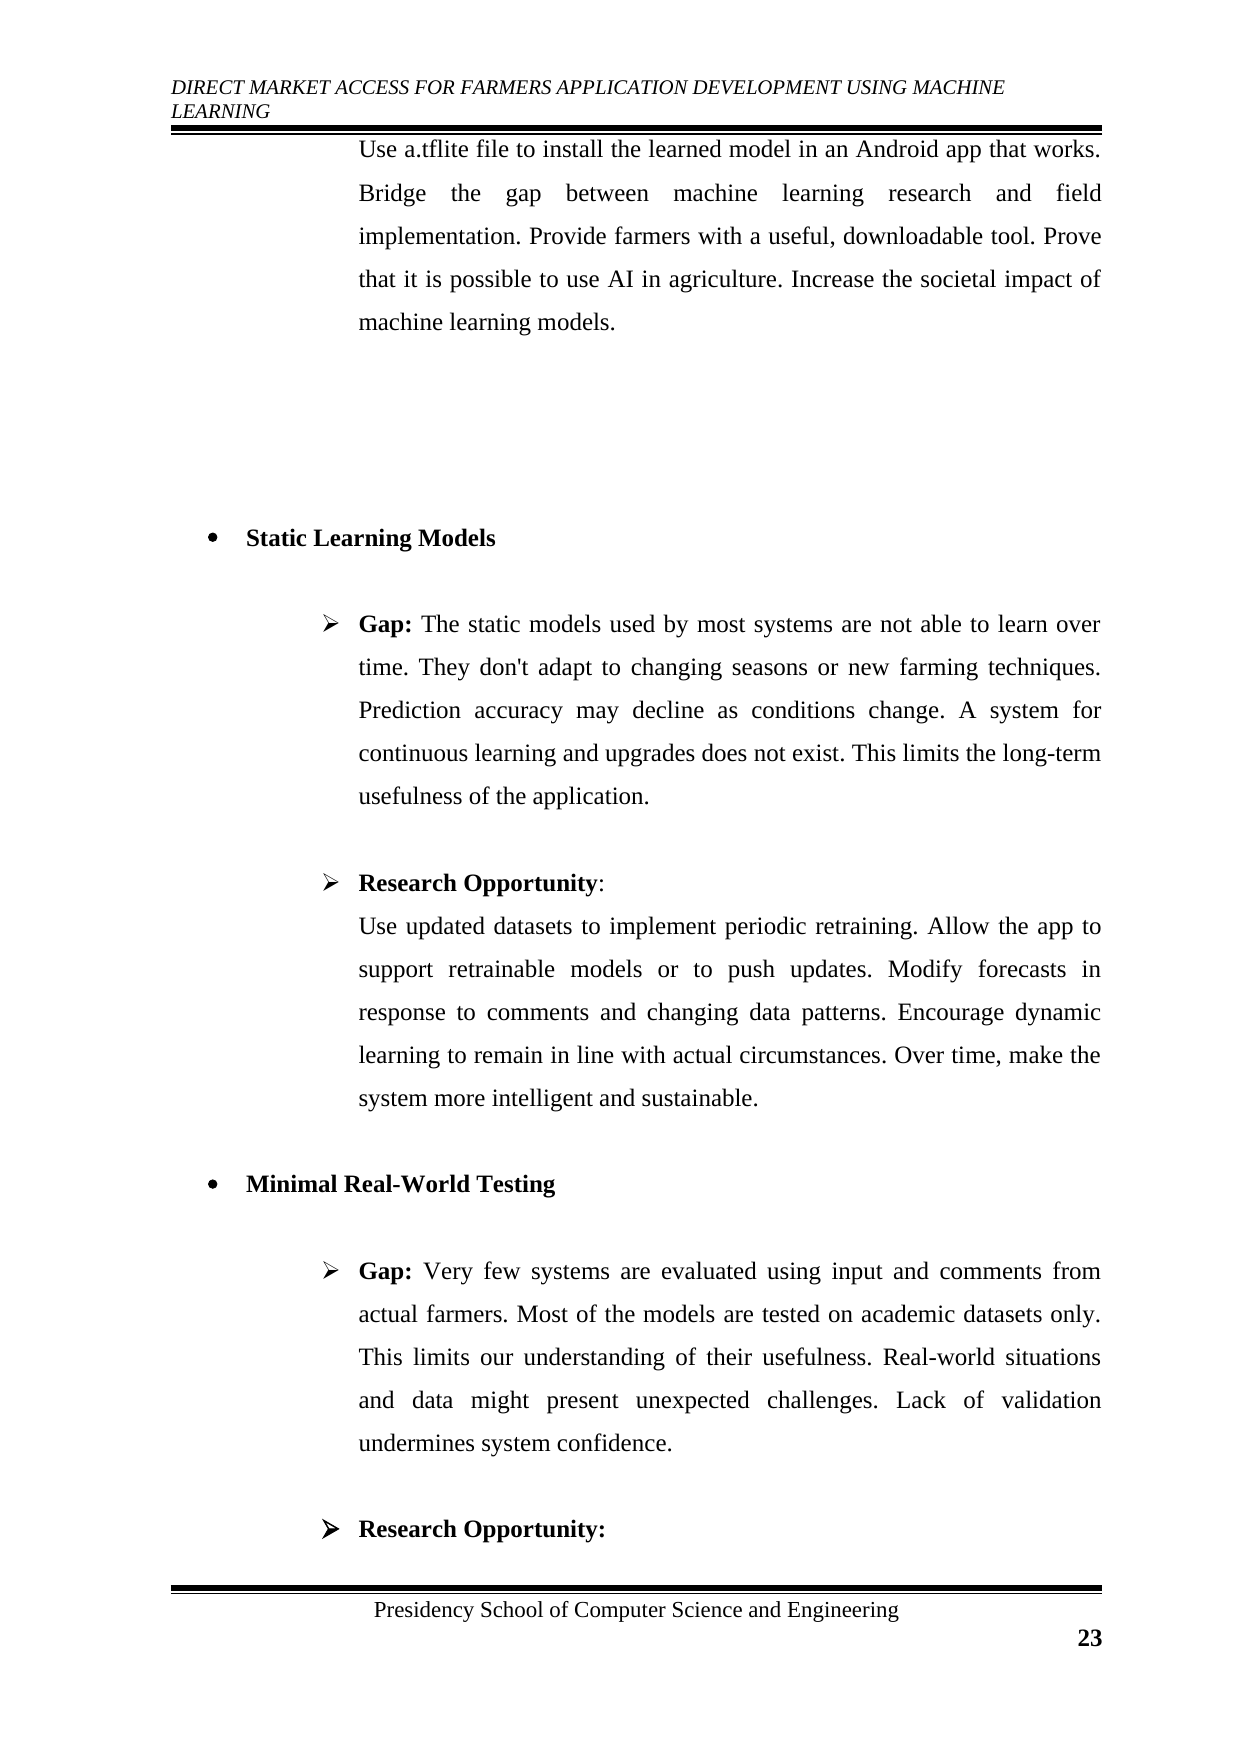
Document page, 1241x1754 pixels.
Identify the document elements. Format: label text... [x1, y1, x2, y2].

list Use a.tflite file to install the learned model in an Android app that works. Bridge the gap between machine learning research and field implementation. Provide farmers with a useful, downloadable tool. Prove that it is possible to use AI in agriculture. Increase the societal impact of machine learning models. [358, 135, 1102, 336]
list Minimal Real-World Testing [208, 1169, 1102, 1198]
list Use updated datasets to implement periodic retraining. Allow the app to support retrainable models or to push updates. Modify forecasts in response to comments and changing data patterns. Encourage dynamic learning to remain in line with actual circumstances. Over time, make the system more intelligent and sustainable. [358, 911, 1102, 1112]
list Static Learning Models [208, 523, 1102, 551]
list Gap: The static models used by most systems are not able to learn over time. They don't adapt to changing seasons or new farming techniques. Prediction accuracy may decline as conditions change. A system for continuous learning and upgrades does not exist. This limits the long-term usefulness of the application. [321, 609, 1102, 810]
list Research Opportunity: [321, 1514, 1102, 1543]
list Research Opportunity: [321, 868, 1102, 896]
list Gap: Very few systems are evaluated using input and comments from actual farmers. Most of the models are tested on academic datasets only. This limits our understanding of their usefulness. Real-world situations and data might present unexpected challenges. Lack of validation undermines system confidence. [321, 1256, 1102, 1457]
